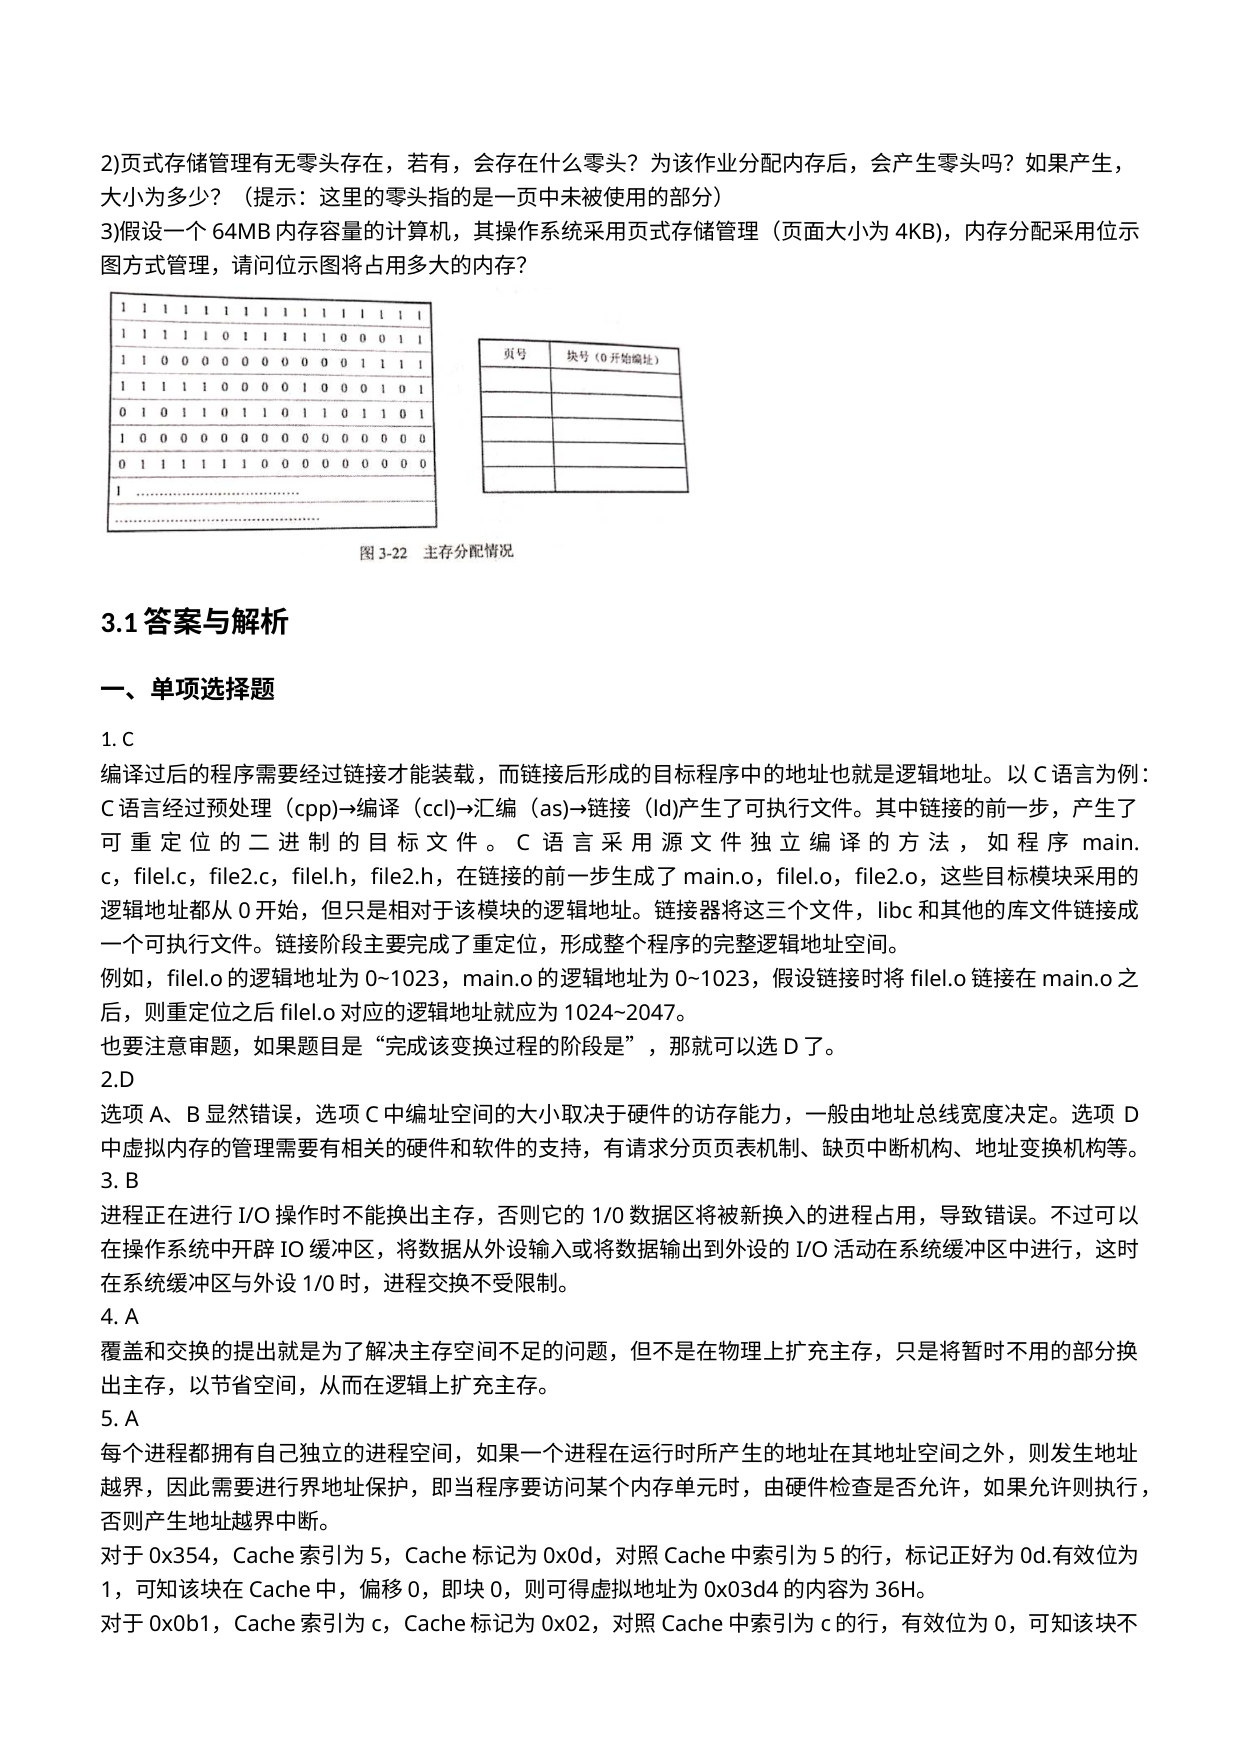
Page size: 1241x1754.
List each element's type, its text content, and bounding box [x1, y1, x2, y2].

text 3.1答案与解析 一、单项选择题 1. C [100, 586, 1140, 756]
text 每个进程都拥有自己独立的进程空间，如果一个进程在运行时所产生的地址在其地址空间之外，则发生地址越界，因此需要进行界地址保护，即当程序要访问某个内存单元时，由硬件检查是否允许，如果允许则执行，否则产生地址越界中断。 [100, 1435, 1140, 1537]
picture [99, 284, 700, 565]
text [100, 145, 1140, 281]
text 对于0x354，Cache索引为5，Cache 标记为0x0d，对照Cache中索引为5的行，标记正好为0d.有效位为1，可知该块在Cache中，偏移0，即块0，则可得虚拟地址为0x03d4的内容为36H。 [100, 1537, 1140, 1605]
text 3. B [100, 1163, 1140, 1197]
text 覆盖和交换的提出就是为了解决主存空间不足的问题，但不是在物理上扩充主存，只是将暂时不用的部分换出主存，以节省空间，从而在逻辑上扩充主存。 5. A [100, 1333, 1140, 1435]
text 编译过后的程序需要经过链接才能装载，而链接后形成的目标程序中的地址也就是逻辑地址。以C语言为例：C语言经过预处理（cpp)→编译（ccl)→汇编（as)→链接（ld)产生了可执行文件。其中链接的前一步，产生了可重定位的二进制的目标文件。C语言采用源文件独立编译的方法，如程序 main.c，filel.c，file2.c，filel.h，file2.h，在链接的前一步生成了 main.o，filel.o，file2.o，这些目标模块采用的逻辑地址都从0开始，但只是相对于该模块的逻辑地址。链接器将这三个文件，libc 和其他的库文件链接成一个可执行文件。链接阶段主要完成了重定位，形成整个程序的完整逻辑地址空间。 [100, 756, 1140, 960]
text 4. A [100, 1299, 1140, 1333]
text 例如，filel.o的逻辑地址为0~1023，main.o的逻辑地址为0~1023，假设链接时将 filel.o链接在main.o之后，则重定位之后filel.o对应的逻辑地址就应为1024~2047。 [100, 960, 1140, 1028]
text 选项A、B显然错误，选项C中编址空间的大小取决于硬件的访存能力，一般由地址总线宽度决定。选项D中虚拟内存的管理需要有相关的硬件和软件的支持，有请求分页页表机制、缺页中断机构、地址变换机构等。 [100, 1096, 1140, 1163]
text 也要注意审题，如果题目是“完成该变换过程的阶段是”，那就可以选D了。 2.D [100, 1028, 1140, 1096]
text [100, 1605, 1140, 1639]
text 进程正在进行I/O操作时不能换出主存，否则它的1/0数据区将被新换入的进程占用，导致错误。不过可以在操作系统中开辟IO缓冲区，将数据从外设输入或将数据输出到外设的I/O活动在系统缓冲区中进行，这时在系统缓冲区与外设1/0时，进程交换不受限制。 [100, 1197, 1140, 1299]
